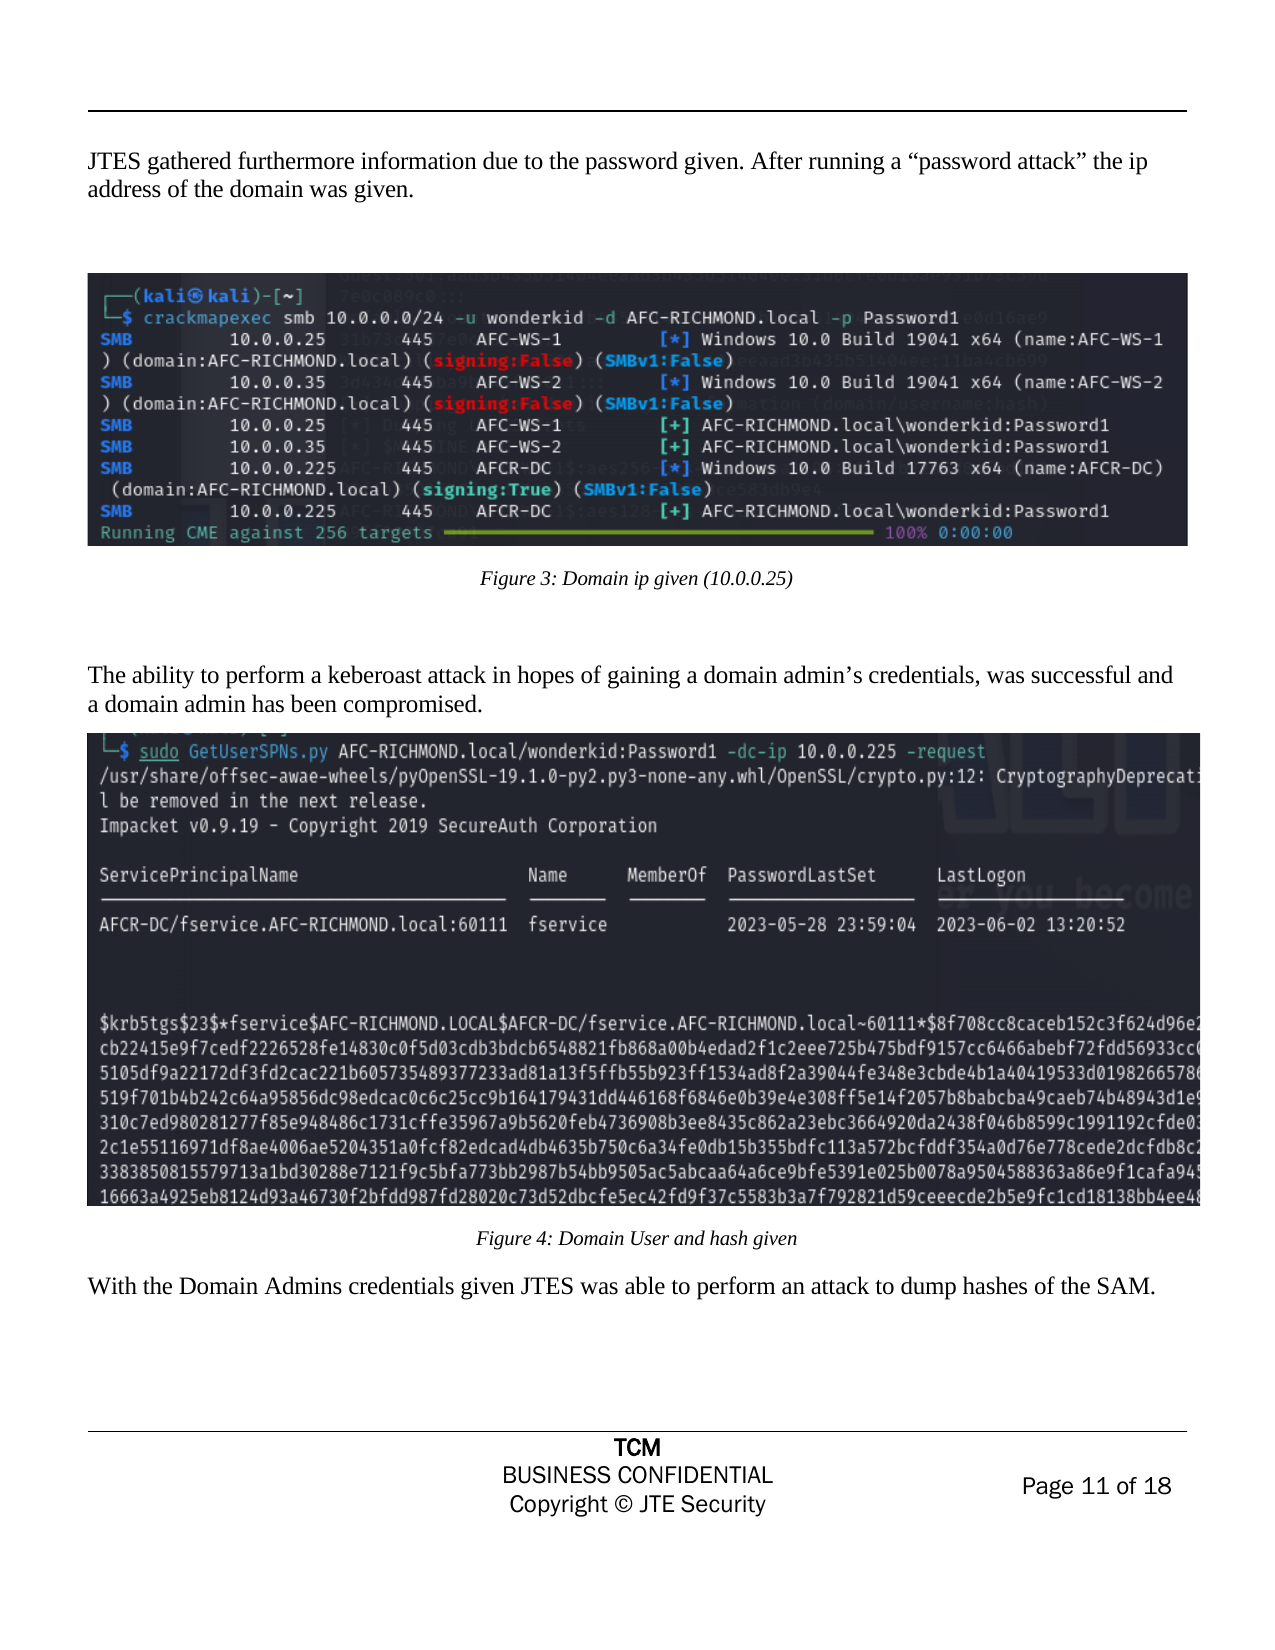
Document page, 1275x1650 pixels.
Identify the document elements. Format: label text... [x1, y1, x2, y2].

text With the Domain Admins credentials given JTES was able to perform an attack to dump hashes of the SAM. [87, 1271, 1187, 1299]
text JTES gathered furthermore information due to the password given. After running a “password attack” the ip address of the domain was given. [87, 146, 1187, 203]
text Figure 3: Domain ip given (10.0.0.25) [87, 566, 1187, 590]
text Figure 4: Domain User and hash given [87, 1206, 1187, 1250]
picture [87, 273, 1188, 546]
picture [87, 733, 1200, 1206]
text The ability to perform a keberoast attack in hopes of gaining a domain admin’s credentials, was successful and a domain admin has been compromised. [87, 660, 1187, 717]
